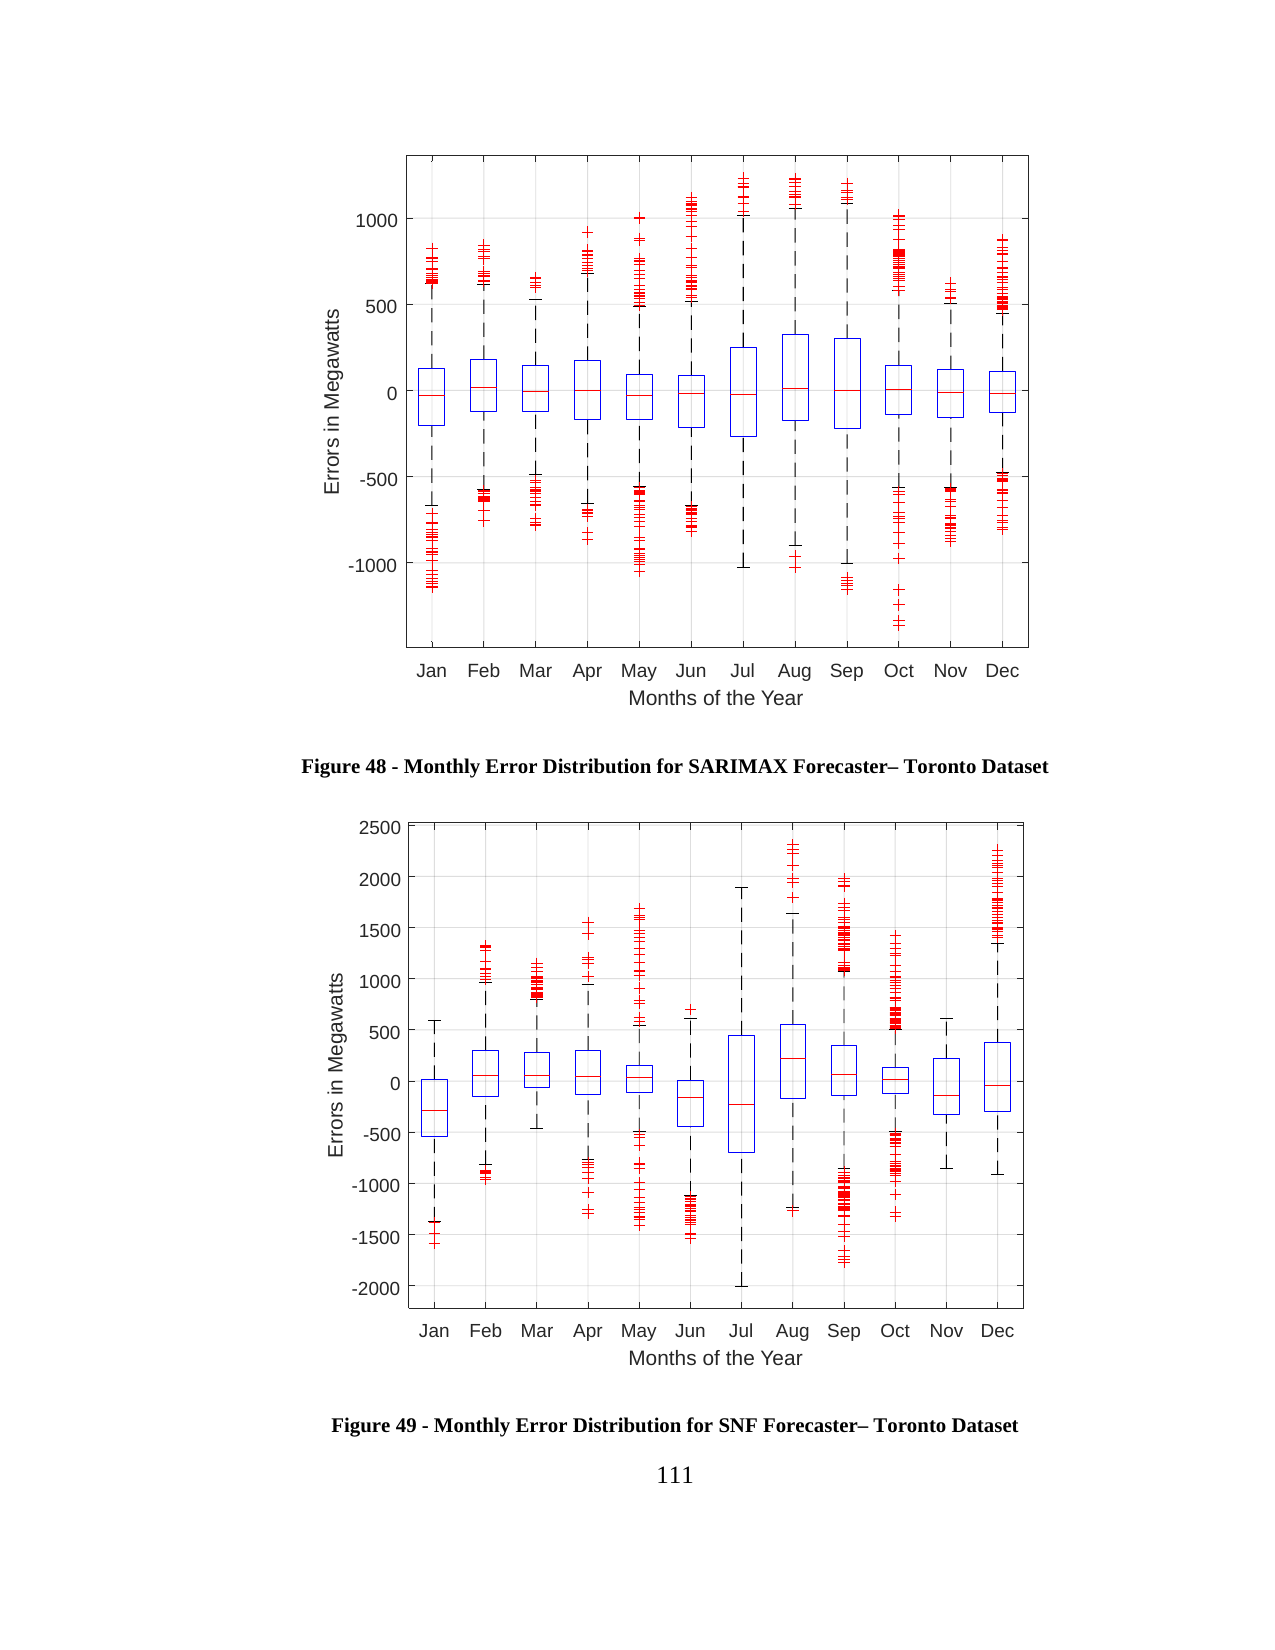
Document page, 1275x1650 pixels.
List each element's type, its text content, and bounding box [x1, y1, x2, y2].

text Figure - Monthly Error Distribution for SNF Forecaster– Toronto Dataset [225, 1413, 1125, 1437]
text Figure - Monthly Error Distribution for SARIMAX Forecaster– Toronto Dataset [225, 754, 1125, 778]
